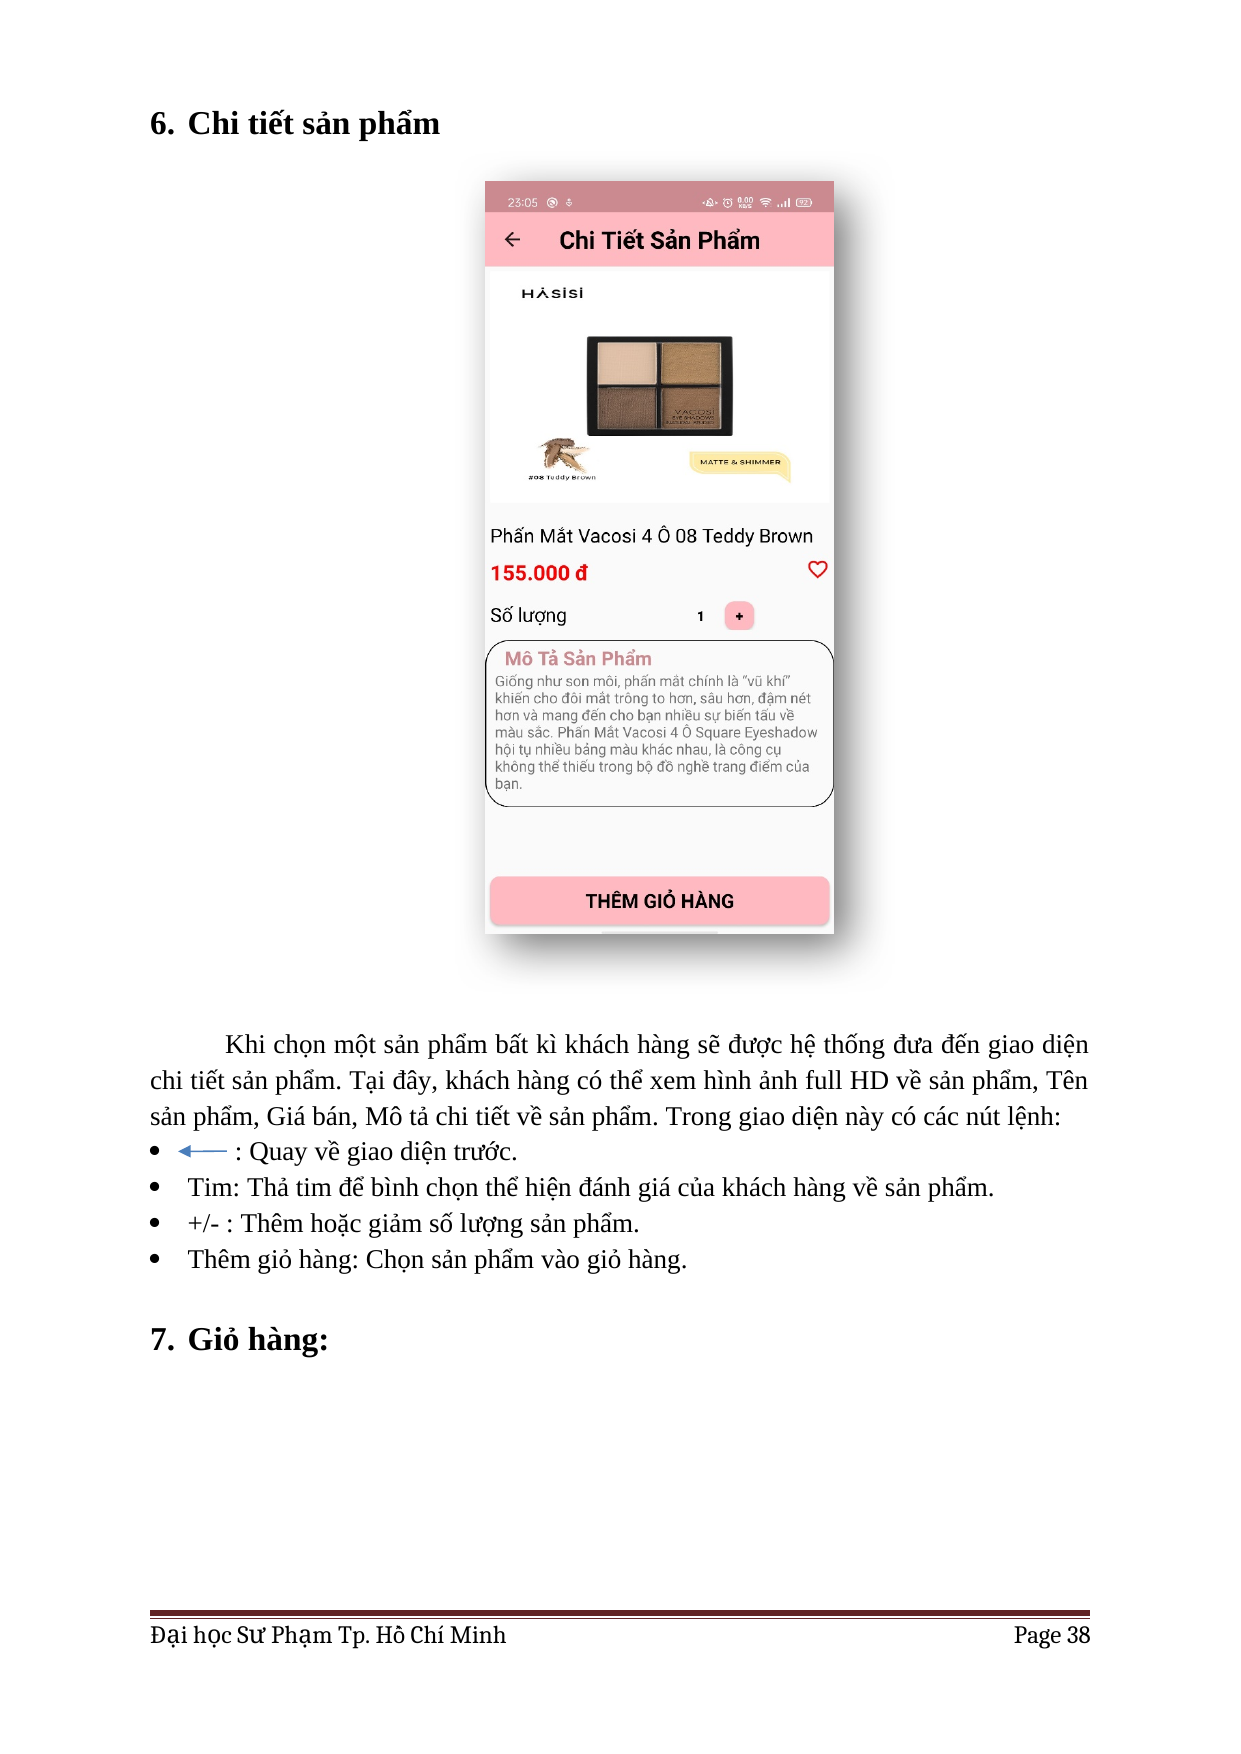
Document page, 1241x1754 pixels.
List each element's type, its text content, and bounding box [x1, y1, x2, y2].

subtitle Chi tiết sản phẩm [150, 103, 1090, 141]
list Giỏ hàng: [150, 1320, 1090, 1358]
list Thêm giỏ hàng: Chọn sản phẩm vào giỏ hàng. [150, 1243, 1090, 1274]
list +/- : Thêm hoặc giảm số lượng sản phẩm. [150, 1207, 1090, 1238]
picture [485, 181, 834, 934]
list Khi chọn một sản phẩm bất kì khách hàng sẽ được hệ thống đưa đến giao diện chi tiết sản phẩm. Tại đây, khách hàng có thể xem hình ảnh full HD về sản phẩm, Tên sản phẩm, Giá bán, Mô tả chi tiết về sản phẩm. Trong giao diện này có các nút lệnh: [150, 1028, 1090, 1131]
list : Quay về giao diện trước. [150, 1135, 1090, 1167]
list Tim: Thả tim để bình chọn thể hiện đánh giá của khách hàng về sản phẩm. [150, 1171, 1090, 1202]
